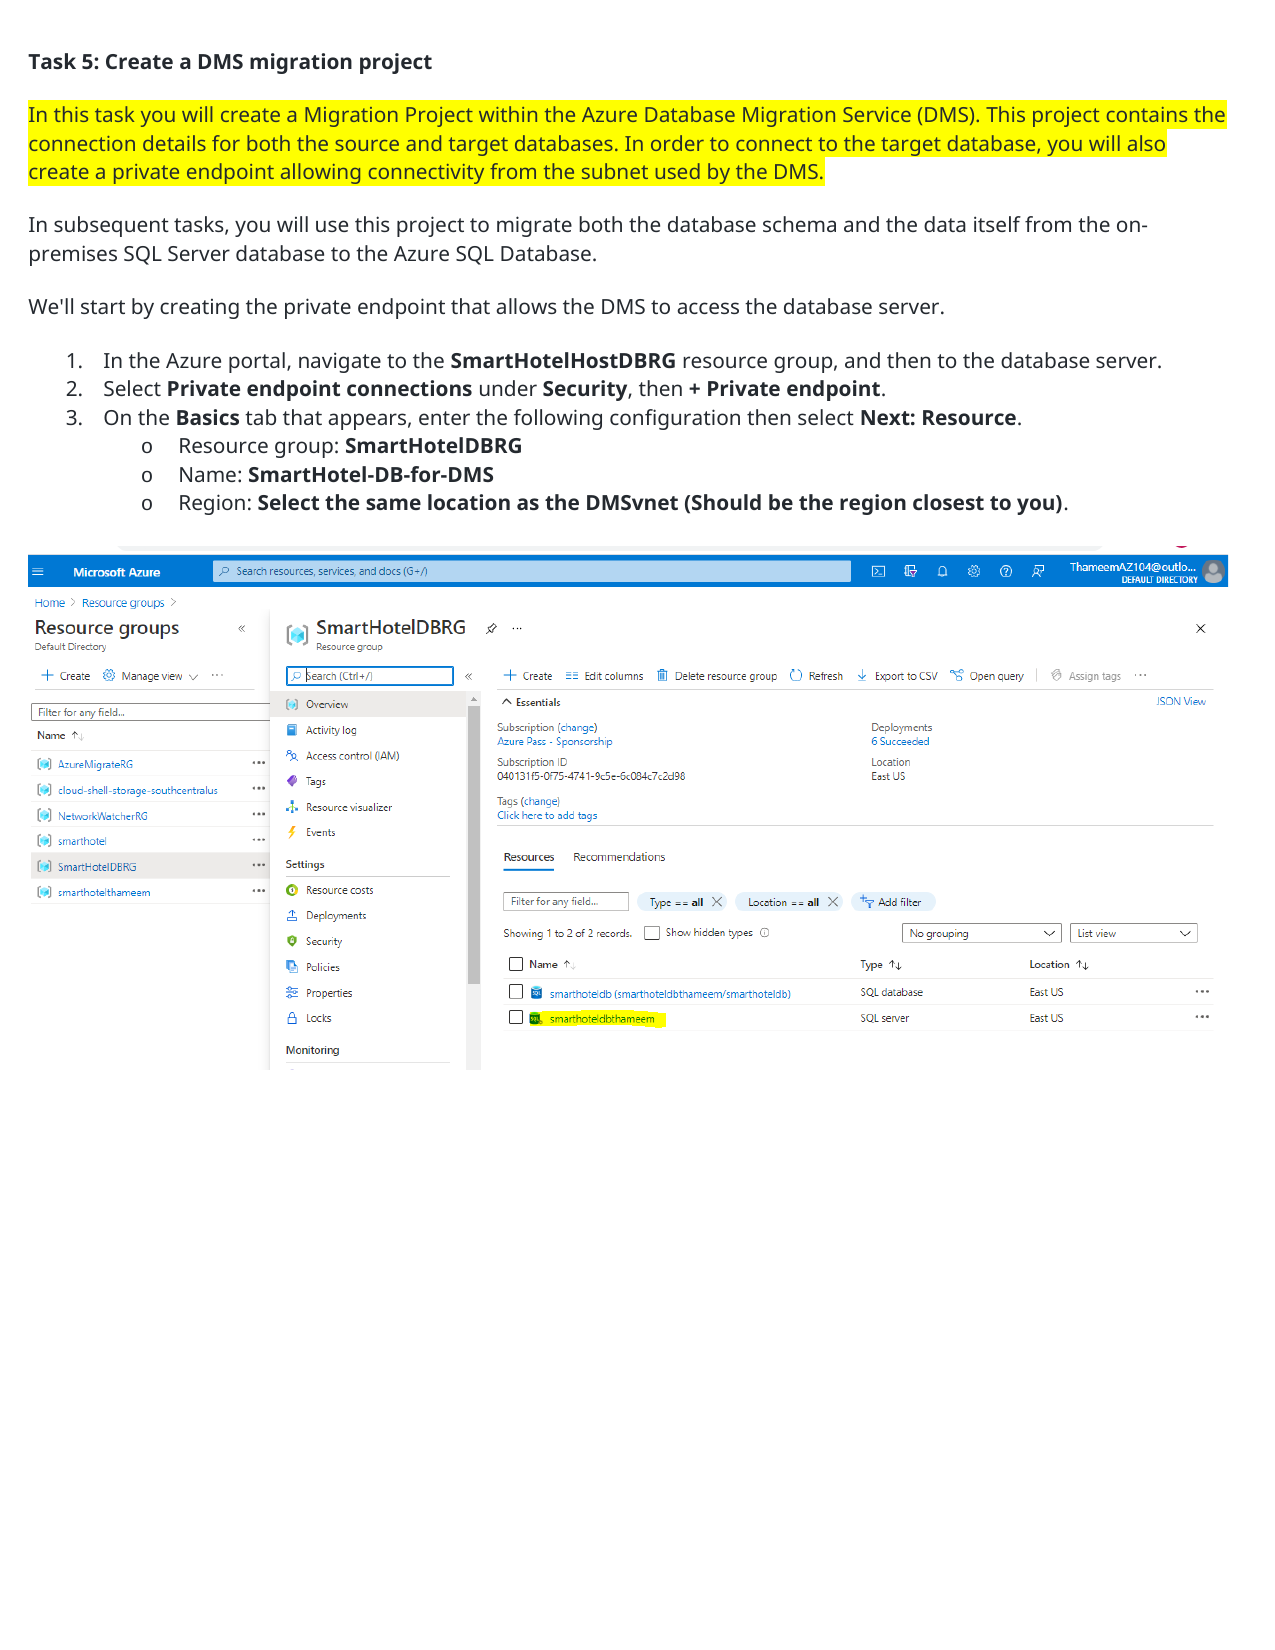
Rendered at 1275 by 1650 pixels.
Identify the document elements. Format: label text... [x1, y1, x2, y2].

list On the Basics tab that appears, enter the following configuration then select Next: Resource. [66, 403, 1228, 431]
list Name: SmartHotel-DB-for-DMS [141, 460, 1228, 488]
subtitle Task 5: Create a DMS migration project [28, 47, 1228, 75]
text In this task you will create a Migration Project within the Azure Database Migration Service (DMS). This project contains the connection details for both the source and target databases. In order to connect to the target database, you will also create a private endpoint allowing connectivity from the subnet used by the DMS. [825, 100, 1228, 186]
list Select Private endpoint connections under Security, then + Private endpoint. [66, 374, 1228, 403]
list Resource group: SmartHotelDBRG [141, 431, 1228, 460]
list In the Azure portal, navigate to the SmartHotelHostDBRG resource group, and then to the database server. [66, 346, 1228, 374]
picture [28, 546, 1229, 1070]
text We'll start by creating the private endpoint that allows the DMS to access the database server. [28, 292, 1228, 321]
list Region: Select the same location as the DMSvnet (Should be the region closest to you). [141, 488, 1228, 517]
text In subsequent tasks, you will use this project to migrate both the database schema and the data itself from the on-premises SQL Server database to the Azure SQL Database. [28, 211, 1228, 267]
